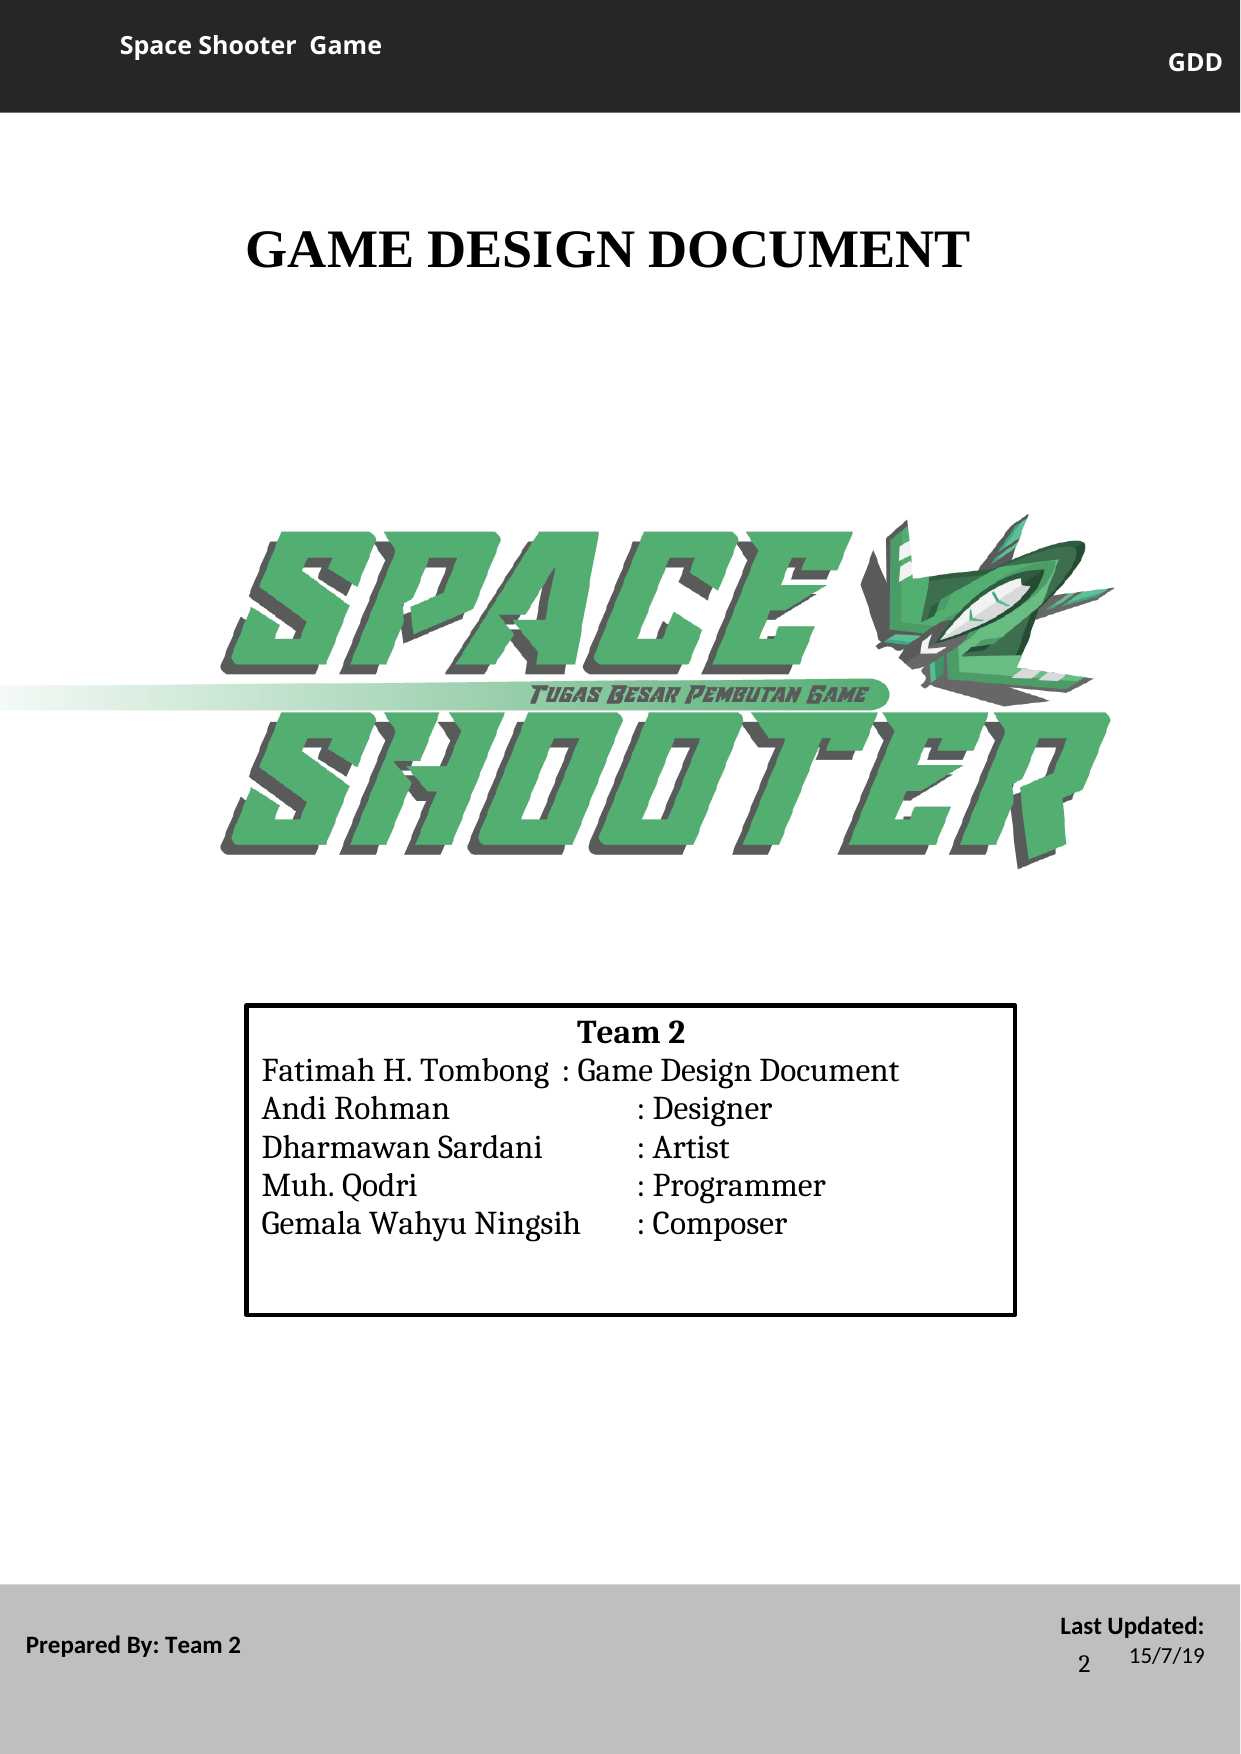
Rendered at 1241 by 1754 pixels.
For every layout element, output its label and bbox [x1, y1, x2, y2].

picture [0, 500, 1114, 881]
